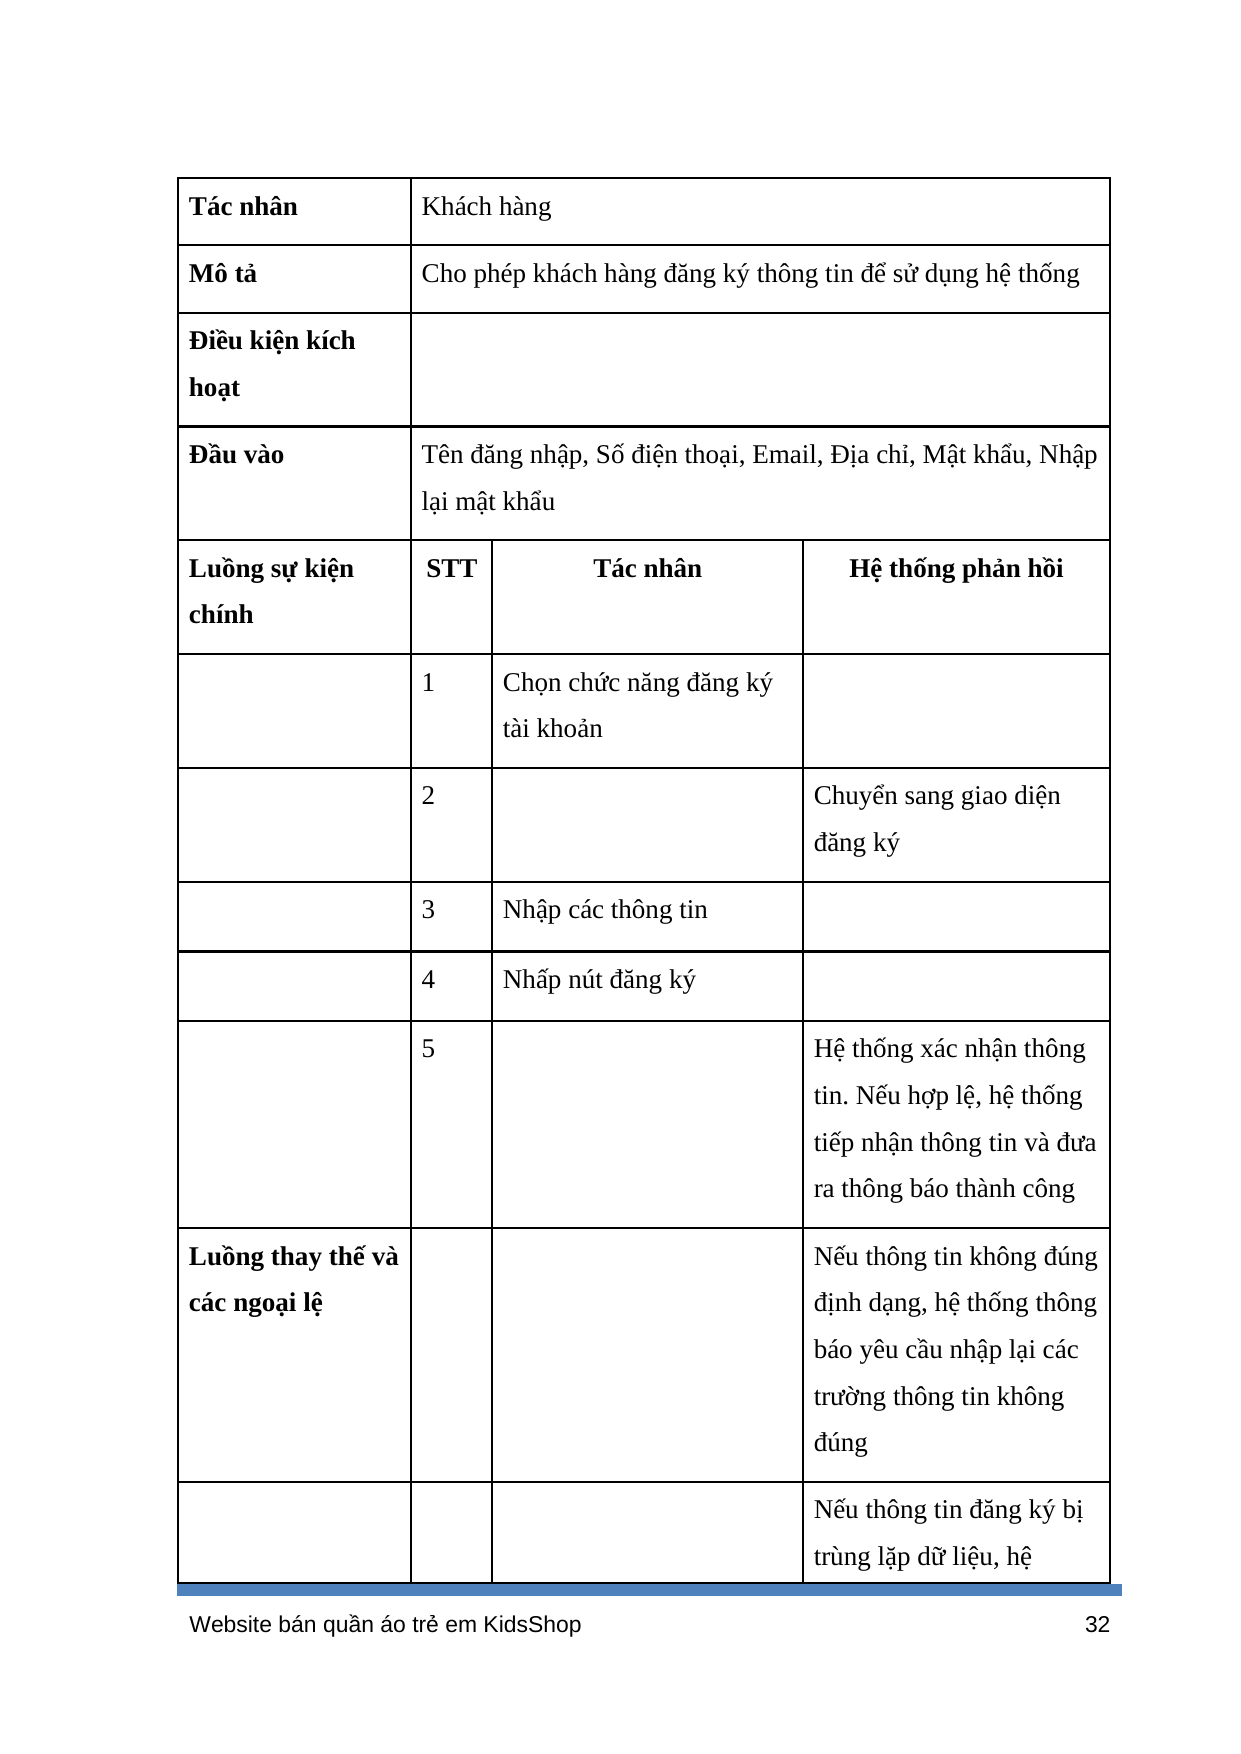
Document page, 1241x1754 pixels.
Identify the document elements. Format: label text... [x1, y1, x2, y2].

table_cell Chọn chức năng đăng ký tài khoản [493, 655, 802, 767]
table_cell Nhập các thông tin [493, 883, 802, 950]
table_cell [412, 1229, 491, 1481]
table_cell Đầu vào [179, 428, 410, 539]
table_cell Nếu thông tin không đúng định dạng, hệ thống thông báo yêu cầu nhập lại các trường thông tin không đúng [804, 1229, 1109, 1481]
table_cell Cho phép khách hàng đăng ký thông tin để sử dụng hệ thống [412, 246, 1109, 312]
table_cell STT [412, 541, 491, 653]
table_cell Chuyển sang giao diện đăng ký [804, 769, 1109, 881]
table_cell Điều kiện kích hoạt [179, 314, 410, 425]
table_cell [493, 1022, 802, 1227]
table_cell 1 [412, 655, 491, 767]
table_cell [179, 655, 410, 767]
table_cell [804, 883, 1109, 950]
table_cell Tác nhân [179, 179, 410, 244]
table_cell [179, 769, 410, 881]
table_cell [412, 1483, 491, 1582]
table_cell Luồng sự kiện chính [179, 541, 410, 653]
table_cell [179, 1022, 410, 1227]
table_cell [179, 1483, 410, 1582]
table_cell [804, 655, 1109, 767]
table_cell [493, 769, 802, 881]
table_cell [493, 1229, 802, 1481]
table_cell 2 [412, 769, 491, 881]
table_cell Mô tả [179, 246, 410, 312]
table_cell 5 [412, 1022, 491, 1227]
table_cell Tên đăng nhập, Số điện thoại, Email, Địa chỉ, Mật khẩu, Nhập lại mật khẩu [412, 428, 1109, 539]
table_cell 3 [412, 883, 491, 950]
table_cell [804, 953, 1109, 1020]
table_cell Luồng thay thế và các ngoại lệ [179, 1229, 410, 1481]
table_cell Tác nhân [493, 541, 802, 653]
table_cell [493, 1483, 802, 1582]
table_cell 4 [412, 953, 491, 1020]
table_cell [412, 314, 1109, 425]
table_cell Nhấp nút đăng ký [493, 953, 802, 1020]
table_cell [804, 1483, 1109, 1582]
table_cell [179, 883, 410, 950]
table_cell Khách hàng [412, 179, 1109, 244]
table_cell [179, 953, 410, 1020]
table_cell Hệ thống xác nhận thông tin. Nếu hợp lệ, hệ thống tiếp nhận thông tin và đưa ra thông báo thành công [804, 1022, 1109, 1227]
table_cell Hệ thống phản hồi [804, 541, 1109, 653]
